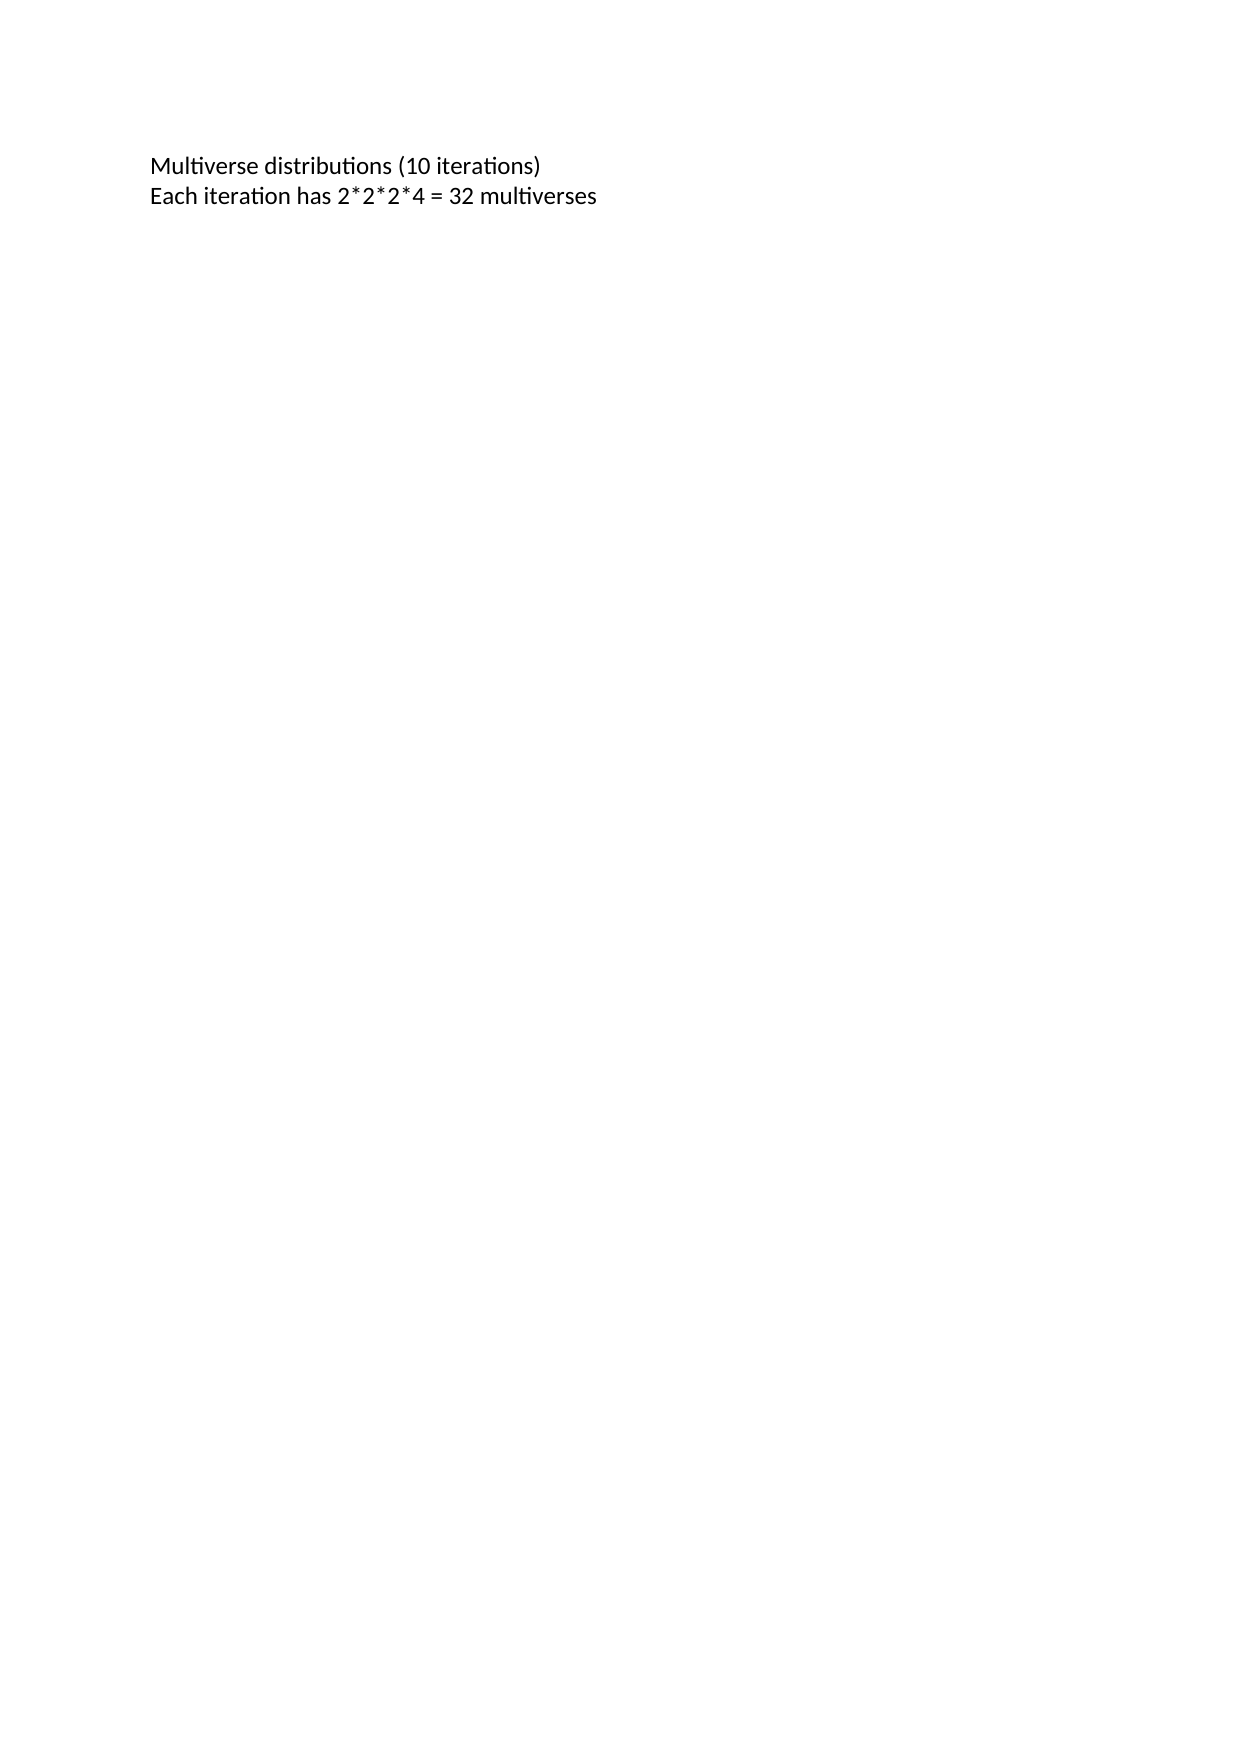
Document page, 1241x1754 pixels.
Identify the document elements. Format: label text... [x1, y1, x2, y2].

text Multiverse distributions (10 iterations) [150, 150, 1090, 181]
text Each iteration has 2*2*2*4 = 32 multiverses [150, 181, 1090, 211]
